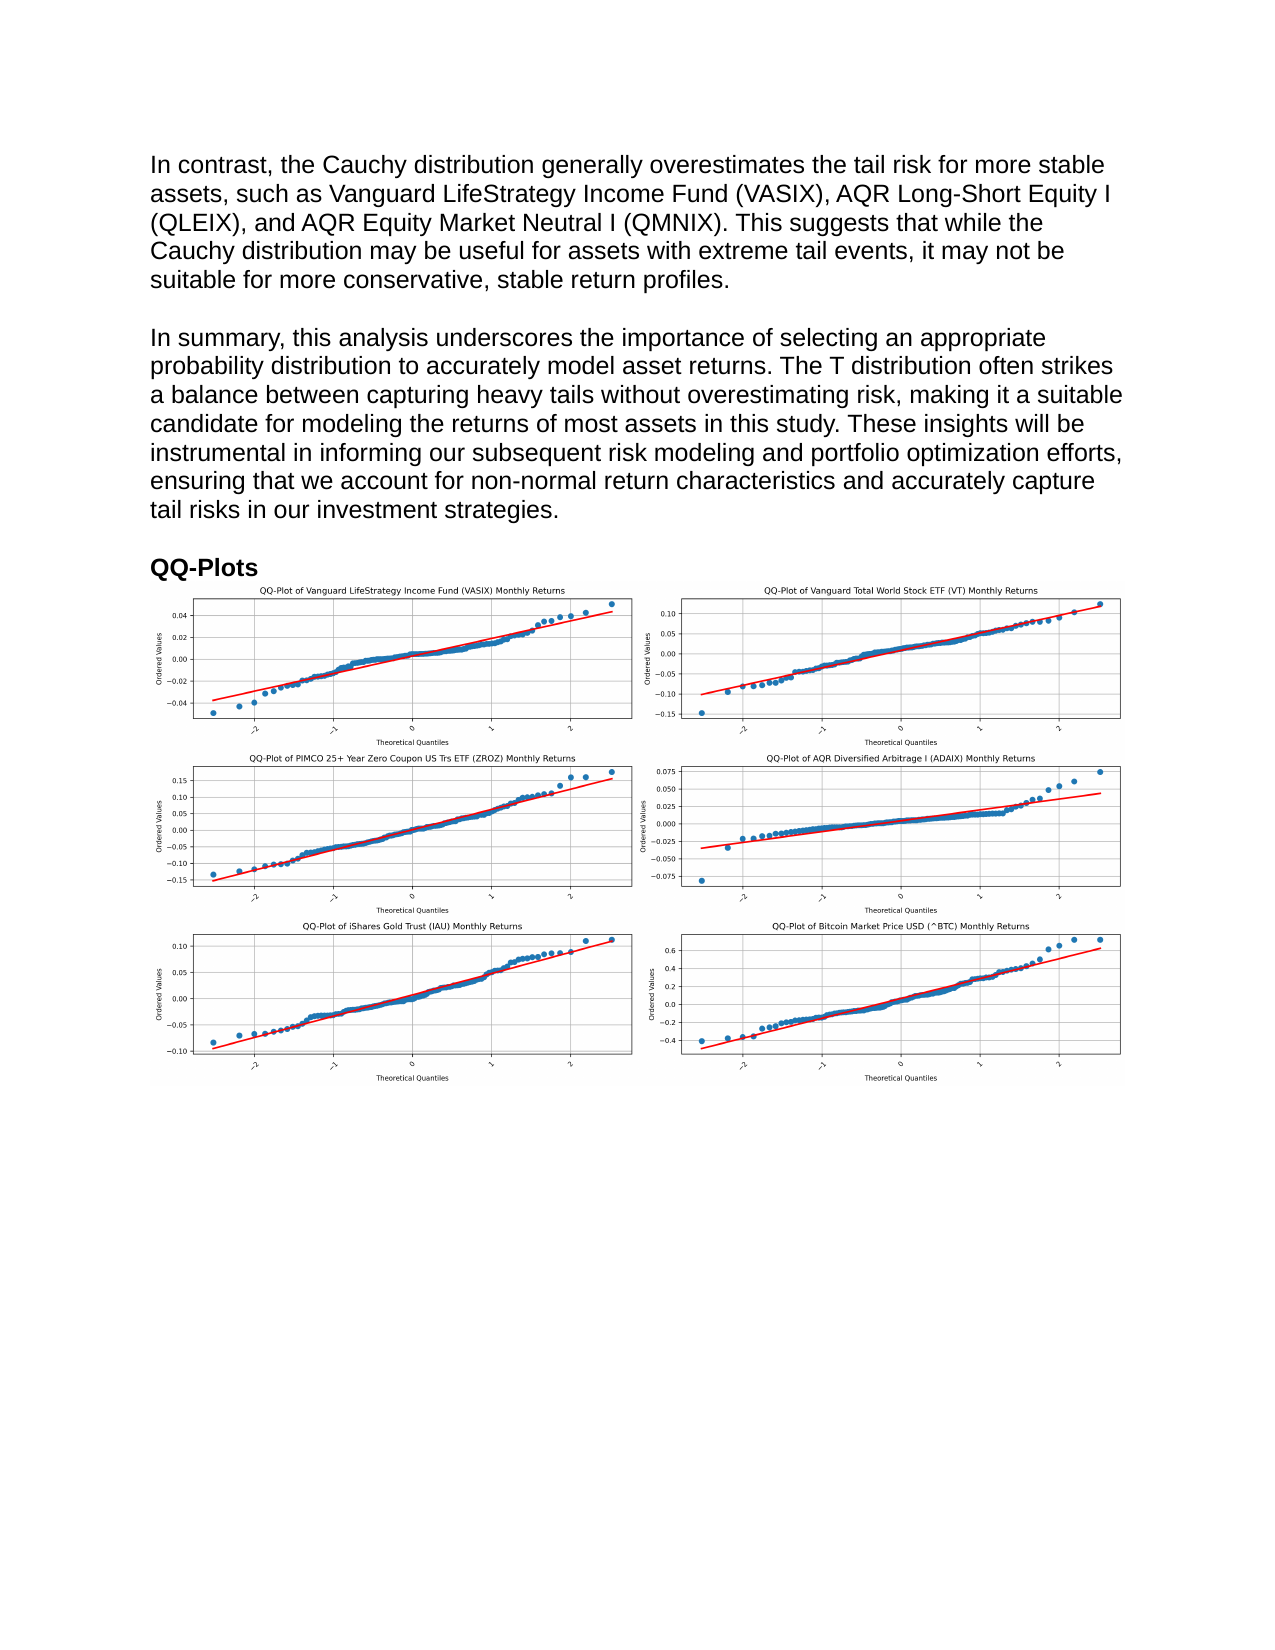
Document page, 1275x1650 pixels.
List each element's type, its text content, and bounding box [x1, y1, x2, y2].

text In contrast, the Cauchy distribution generally overestimates the tail risk for more stable assets, such as Vanguard LifeStrategy Income Fund (VASIX), AQR Long-Short Equity I (QLEIX), and AQR Equity Market Neutral I (QMNIX). This suggests that while the Cauchy distribution may be useful for assets with extreme tail events, it may not be suitable for more conservative, stable return profiles. [150, 150, 1125, 294]
picture [150, 581, 1125, 1086]
text QQ-Plots [150, 552, 1125, 581]
text In summary, this analysis underscores the importance of selecting an appropriate probability distribution to accurately model asset returns. The T distribution often strikes a balance between capturing heavy tails without overestimating risk, making it a suitable candidate for modeling the returns of most assets in this study. These insights will be instrumental in informing our subsequent risk modeling and portfolio optimization efforts, ensuring that we account for non-normal return characteristics and accurately capture tail risks in our investment strategies. [150, 322, 1125, 524]
